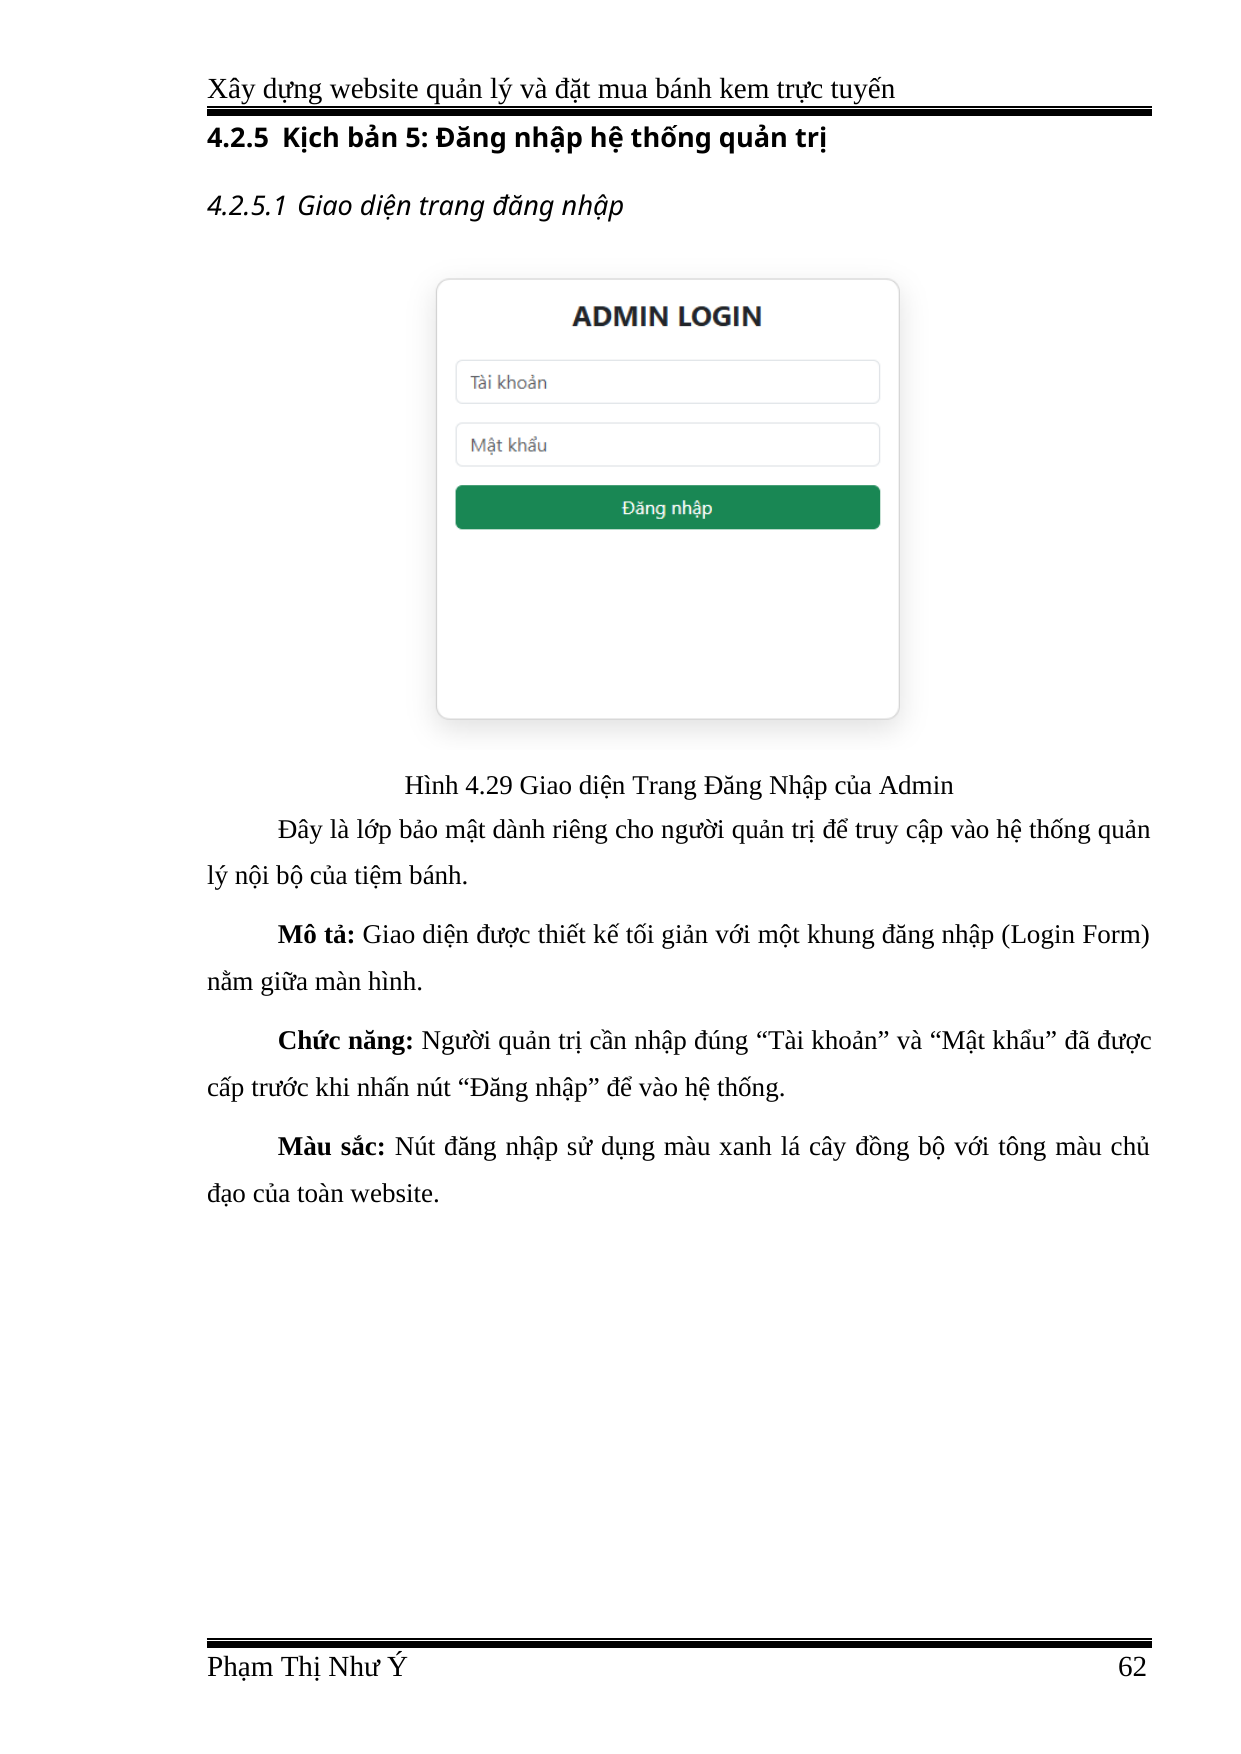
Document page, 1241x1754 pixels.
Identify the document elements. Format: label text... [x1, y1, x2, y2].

subtitle Kịch bản 5: Đăng nhập hệ thống quản trị [207, 118, 1152, 155]
text Đây là lớp bảo mật dành riêng cho người quản trị để truy cập vào hệ thống quản lý nội bộ của tiệm bánh. [207, 813, 1152, 891]
subtitle Giao diện trang đăng nhập [207, 186, 1152, 223]
text Chức năng: Người quản trị cần nhập đúng “Tài khoản” và “Mật khẩu” đã được cấp trước khi nhấn nút “Đăng nhập” để vào hệ thống. [207, 1024, 1152, 1102]
text Màu sắc: Nút đăng nhập sử dụng màu xanh lá cây đồng bộ với tông màu chủ đạo của toàn website. [207, 1130, 1152, 1208]
picture [342, 253, 1016, 750]
text Mô tả: Giao diện được thiết kế tối giản với một khung đăng nhập (Login Form) nằm giữa màn hình. [207, 919, 1152, 996]
